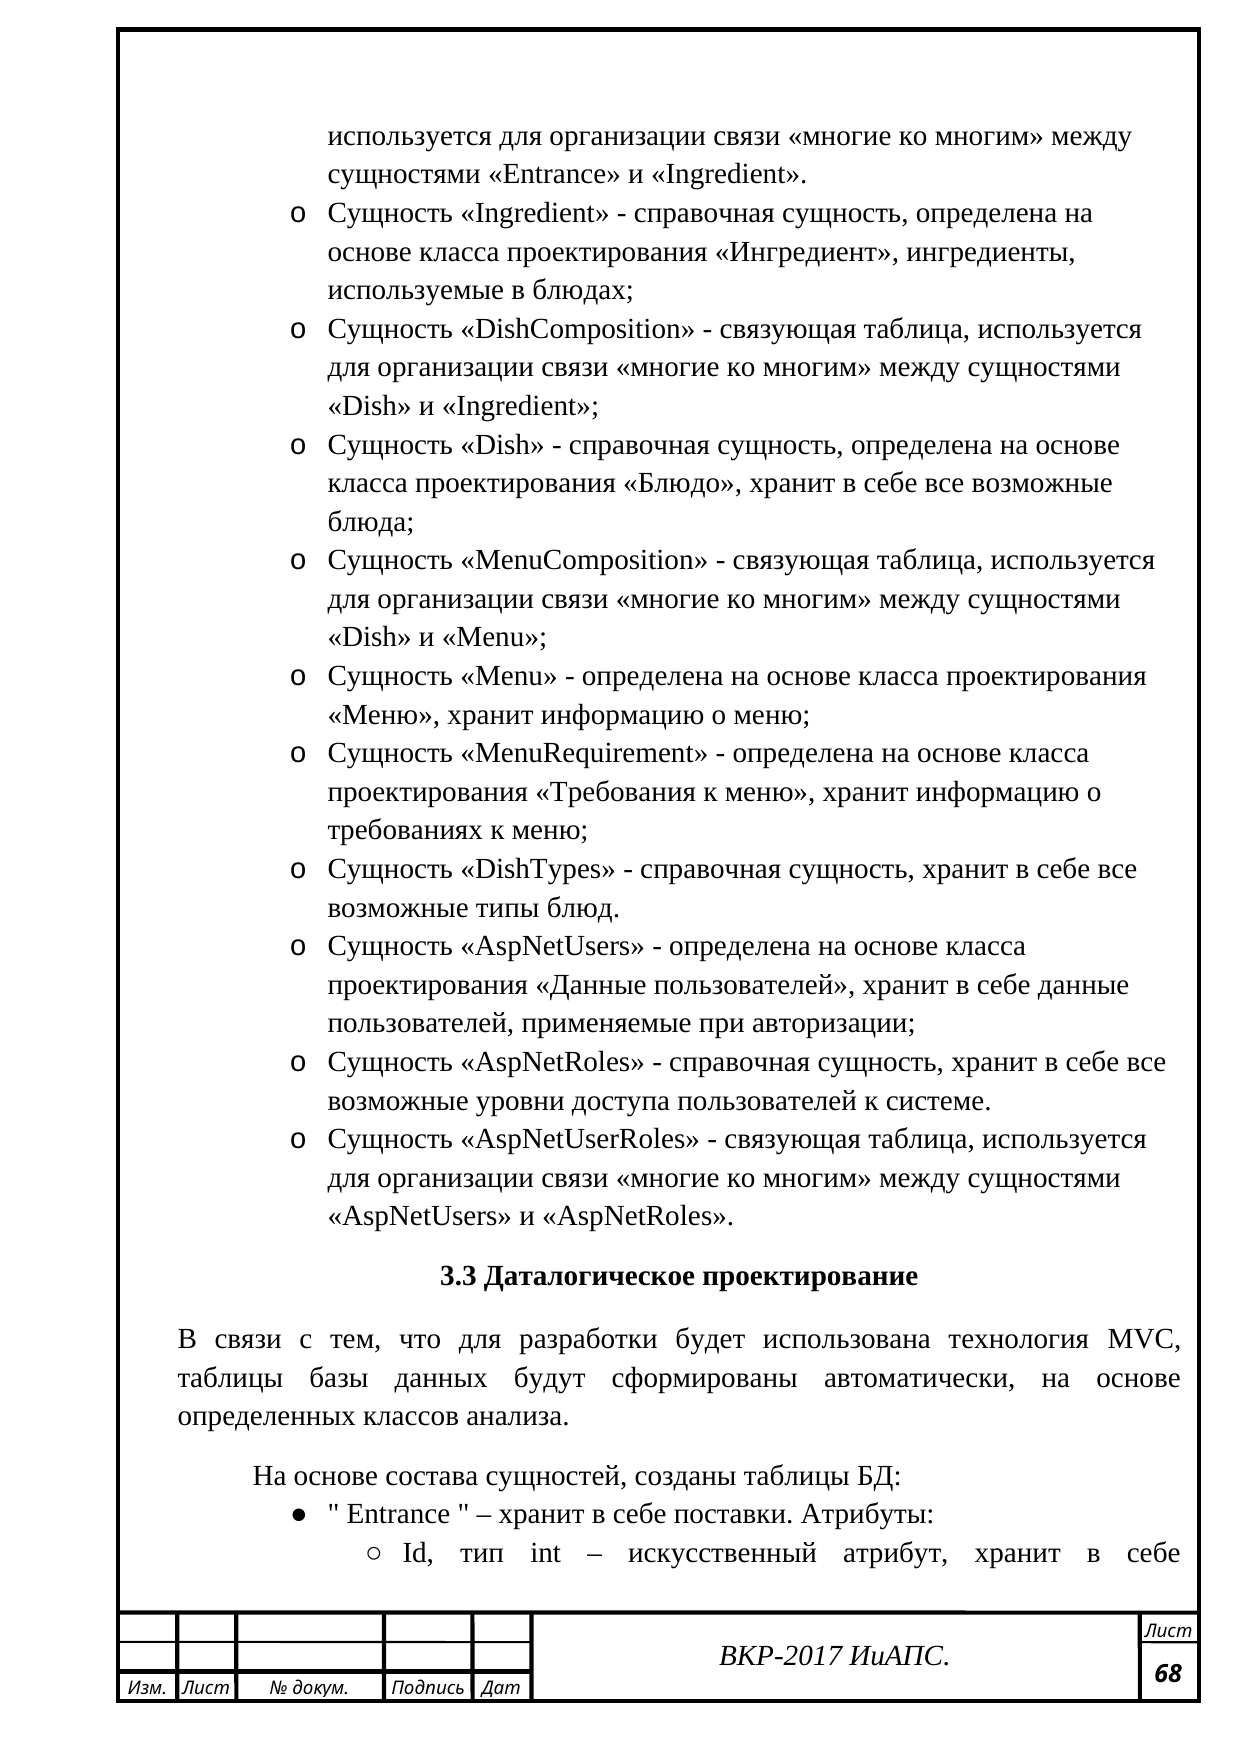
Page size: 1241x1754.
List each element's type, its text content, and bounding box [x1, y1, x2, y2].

list Сущность «MenuComposition» - связующая таблица, используется для организации связи «многие ко многим» между сущностями «Dish» и «Menu»; [290, 542, 1181, 653]
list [290, 118, 1181, 190]
list Сущность «DishTypes» - справочная сущность, хранит в себе все возможные типы блюд. [290, 851, 1181, 923]
text На основе состава сущностей, созданы таблицы БД: [252, 1458, 1181, 1491]
list Сущность «AspNetRoles» - справочная сущность, хранит в себе все возможные уровни доступа пользователей к системе. [290, 1044, 1181, 1116]
list Сущность «DishComposition» - связующая таблица, используется для организации связи «многие ко многим» между сущностями «Dish» и «Ingredient»; [290, 311, 1181, 422]
list Сущность «AspNetUserRoles» - связующая таблица, используется для организации связи «многие ко многим» между сущностями «AspNetUsers» и «AspNetRoles». [290, 1121, 1181, 1232]
list Сущность «AspNetUsers» - определена на основе класса проектирования «Данные пользователей», хранит в себе данные пользователей, применяемые при авторизации; [290, 928, 1181, 1039]
subtitle Даталогическое проектирование [177, 1258, 1181, 1291]
list Сущность «Ingredient» - справочная сущность, определена на основе класса проектирования «Ингредиент», ингредиенты, используемые в блюдах; [290, 195, 1181, 306]
list " Entrance " – хранит в себе поставки. Атрибуты: [290, 1496, 1181, 1530]
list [365, 1535, 1181, 1568]
list Сущность «Dish» - справочная сущность, определена на основе класса проектирования «Блюдо», хранит в себе все возможные блюда; [290, 427, 1181, 537]
text В связи с тем, что для разработки будет использована технология MVC, таблицы базы данных будут сформированы автоматически, на основе определенных классов анализа. [177, 1321, 1181, 1432]
list Сущность «Menu» - определена на основе класса проектирования «Меню», хранит информацию о меню; [290, 658, 1181, 730]
list Сущность «MenuRequirement» - определена на основе класса проектирования «Требования к меню», хранит информацию о требованиях к меню; [290, 735, 1181, 846]
